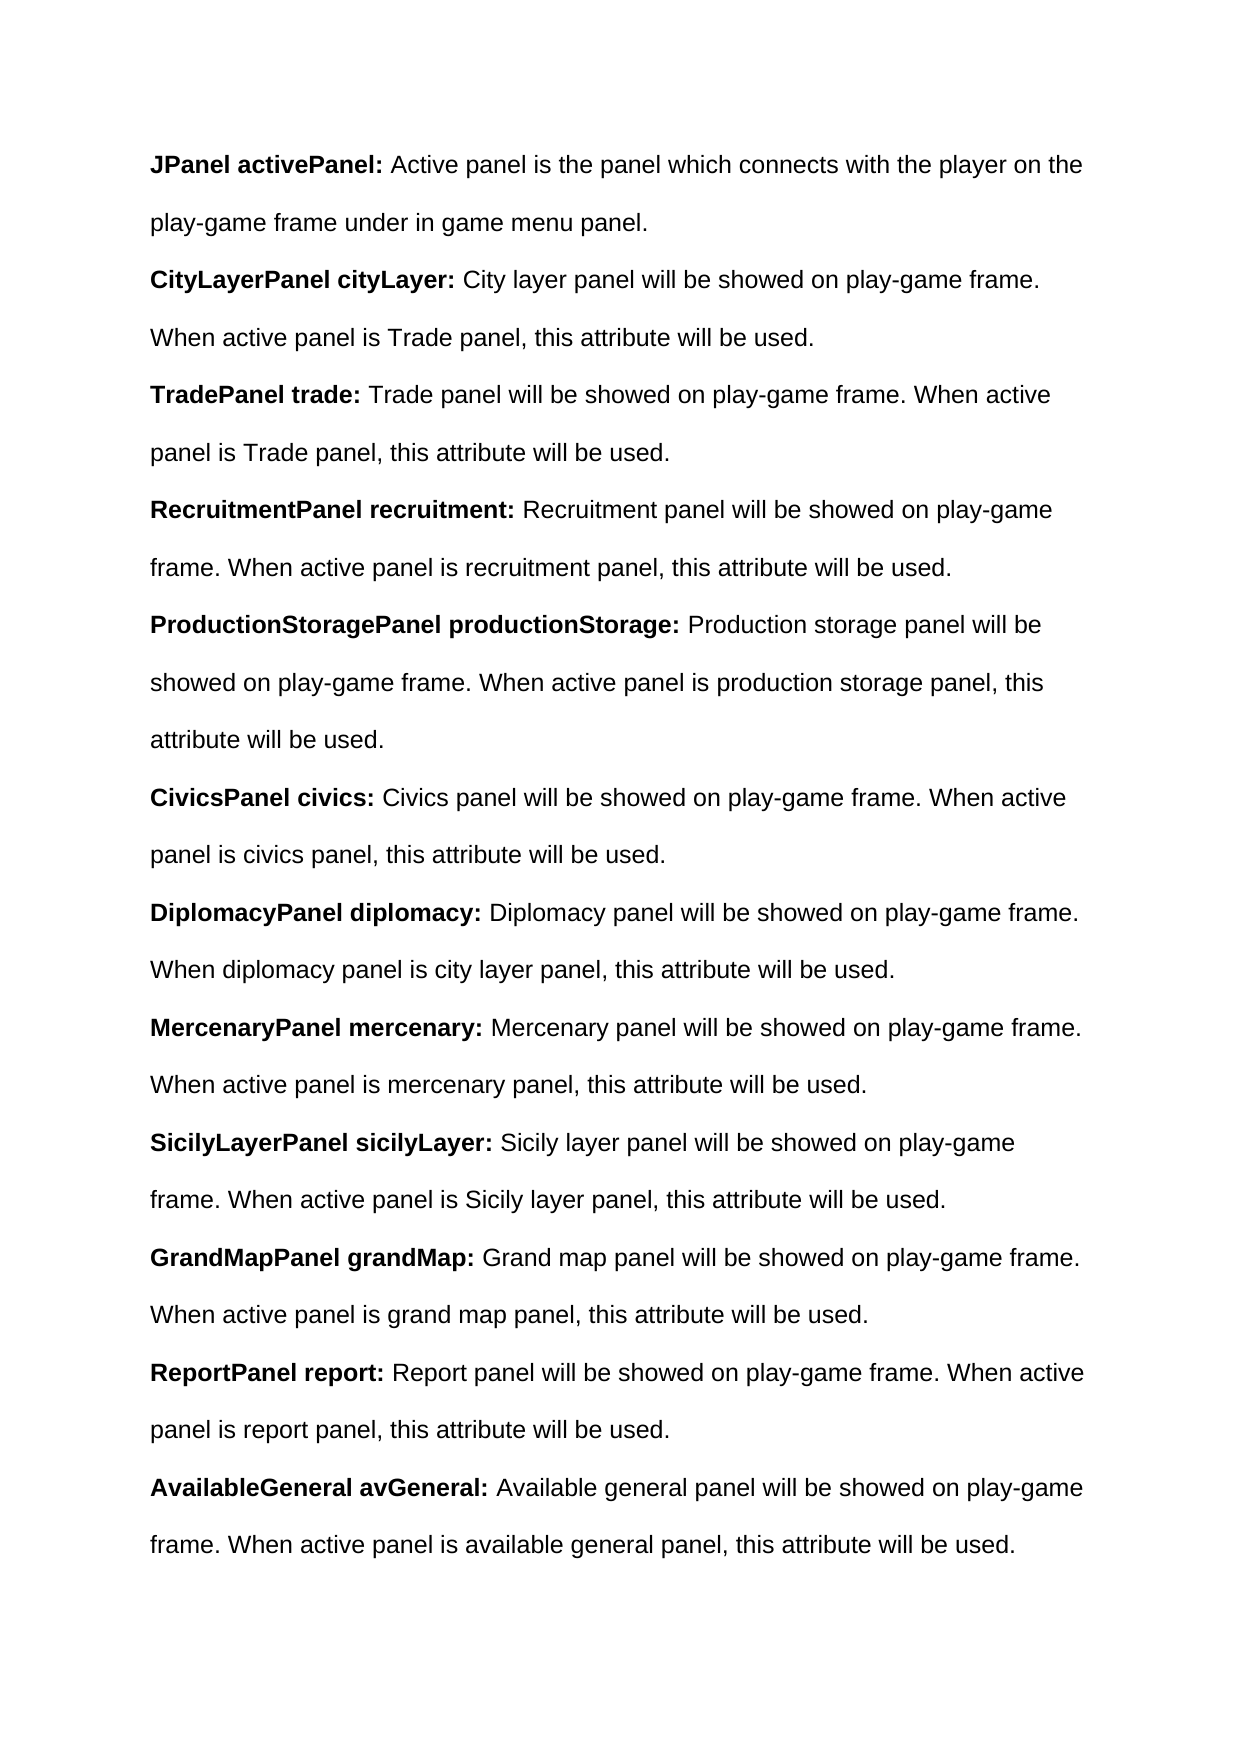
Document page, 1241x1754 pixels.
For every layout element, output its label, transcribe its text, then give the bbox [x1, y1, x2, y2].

text GrandMapPanel grandMap: Grand map panel will be showed on play-game frame. When active panel is grand map panel, this attribute will be used. [150, 1242, 1090, 1329]
text CityLayerPanel cityLayer: City layer panel will be showed on play-game frame. When active panel is Trade panel, this attribute will be used. [150, 265, 1090, 351]
text MercenaryPanel mercenary: Mercenary panel will be showed on play-game frame. When active panel is mercenary panel, this attribute will be used. [150, 1012, 1090, 1099]
text TradePanel trade: Trade panel will be showed on play-game frame. When active panel is Trade panel, this attribute will be used. [150, 380, 1090, 466]
text JPanel activePanel: Active panel is the panel which connects with the player on the play-game frame under in game menu panel. [150, 150, 1090, 236]
text SicilyLayerPanel sicilyLayer: Sicily layer panel will be showed on play-game frame. When active panel is Sicily layer panel, this attribute will be used. [150, 1127, 1090, 1214]
text AvailableGeneral avGeneral: Available general panel will be showed on play-game frame. When active panel is available general panel, this attribute will be used. [150, 1472, 1090, 1559]
text ProductionStoragePanel productionStorage: Production storage panel will be showed on play-game frame. When active panel is production storage panel, this attribute will be used. [150, 610, 1090, 754]
text DiplomacyPanel diplomacy: Diplomacy panel will be showed on play-game frame. When diplomacy panel is city layer panel, this attribute will be used. [150, 897, 1090, 984]
text CivicsPanel civics: Civics panel will be showed on play-game frame. When active panel is civics panel, this attribute will be used. [150, 782, 1090, 869]
text RecruitmentPanel recruitment: Recruitment panel will be showed on play-game frame. When active panel is recruitment panel, this attribute will be used. [150, 495, 1090, 581]
text ReportPanel report: Report panel will be showed on play-game frame. When active panel is report panel, this attribute will be used. [150, 1357, 1090, 1444]
